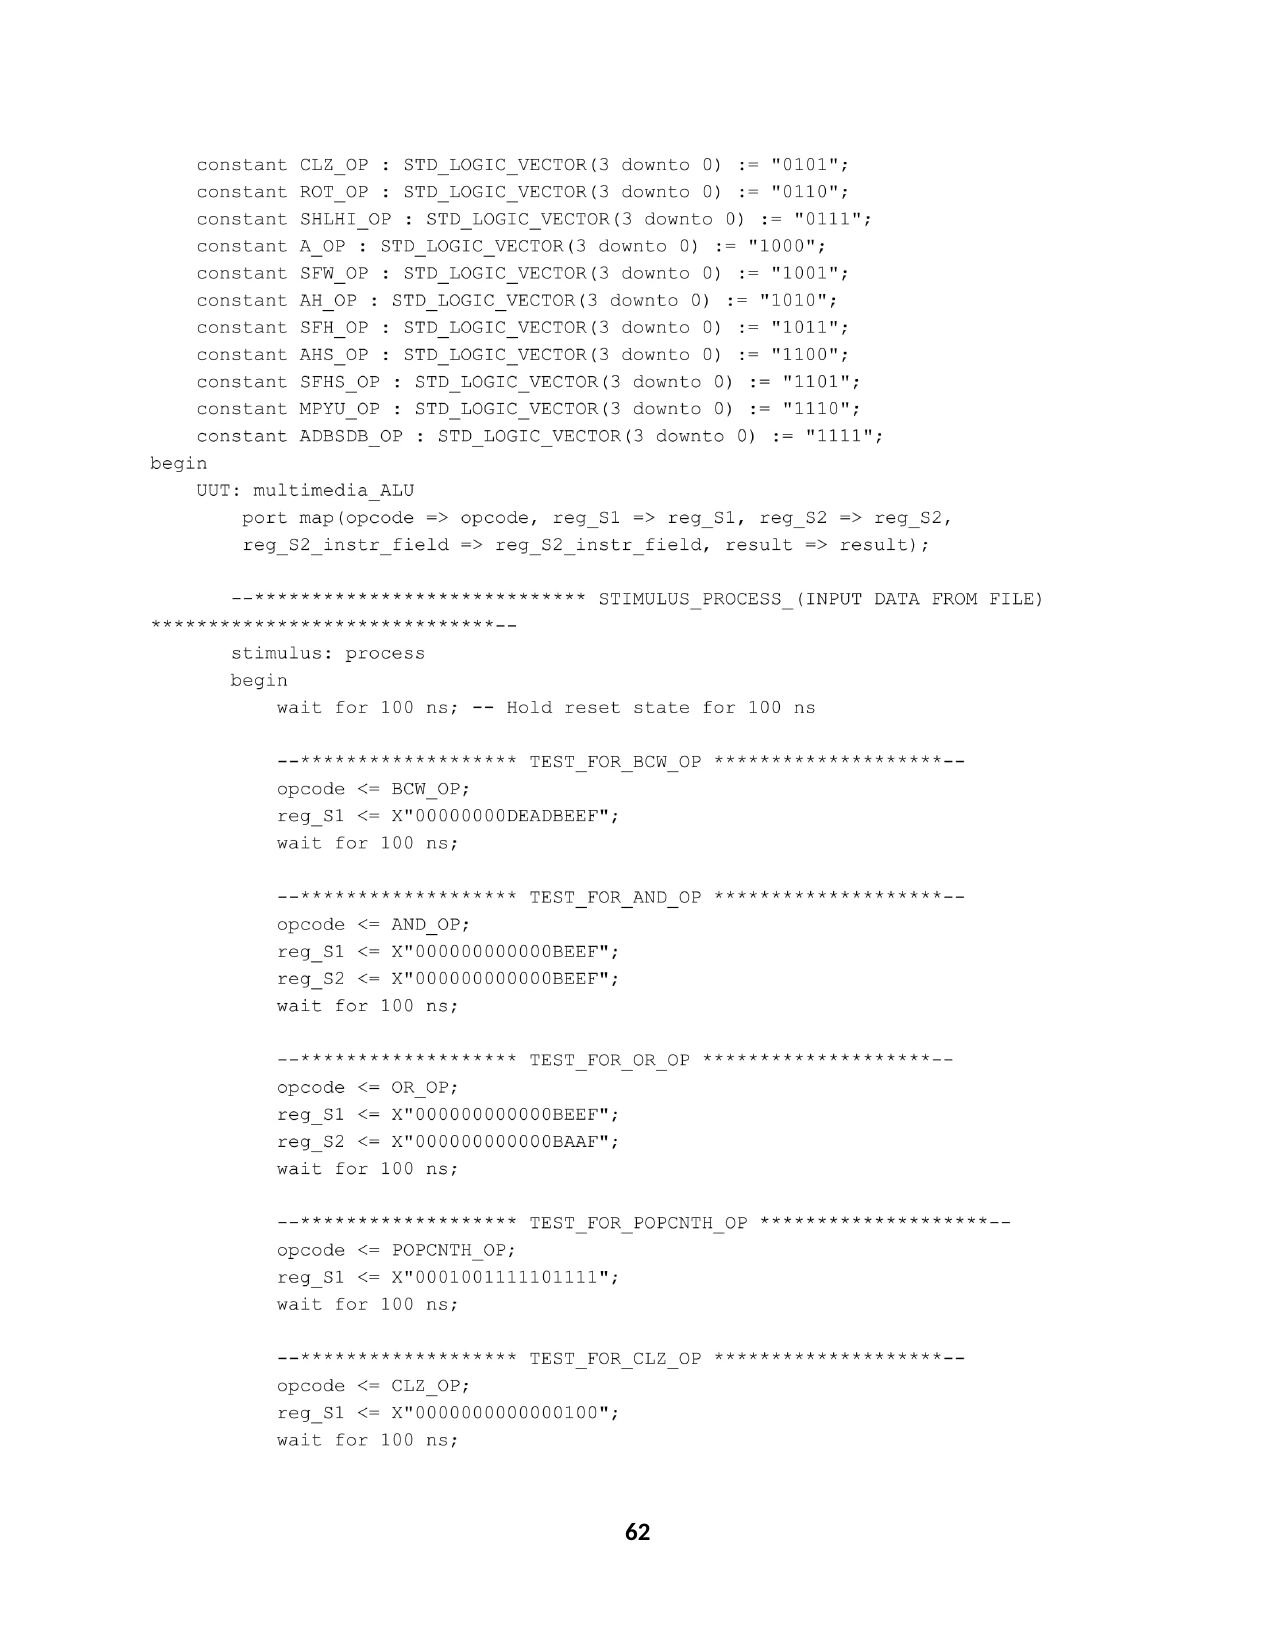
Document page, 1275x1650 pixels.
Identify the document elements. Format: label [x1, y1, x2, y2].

picture [150, 150, 1100, 1493]
